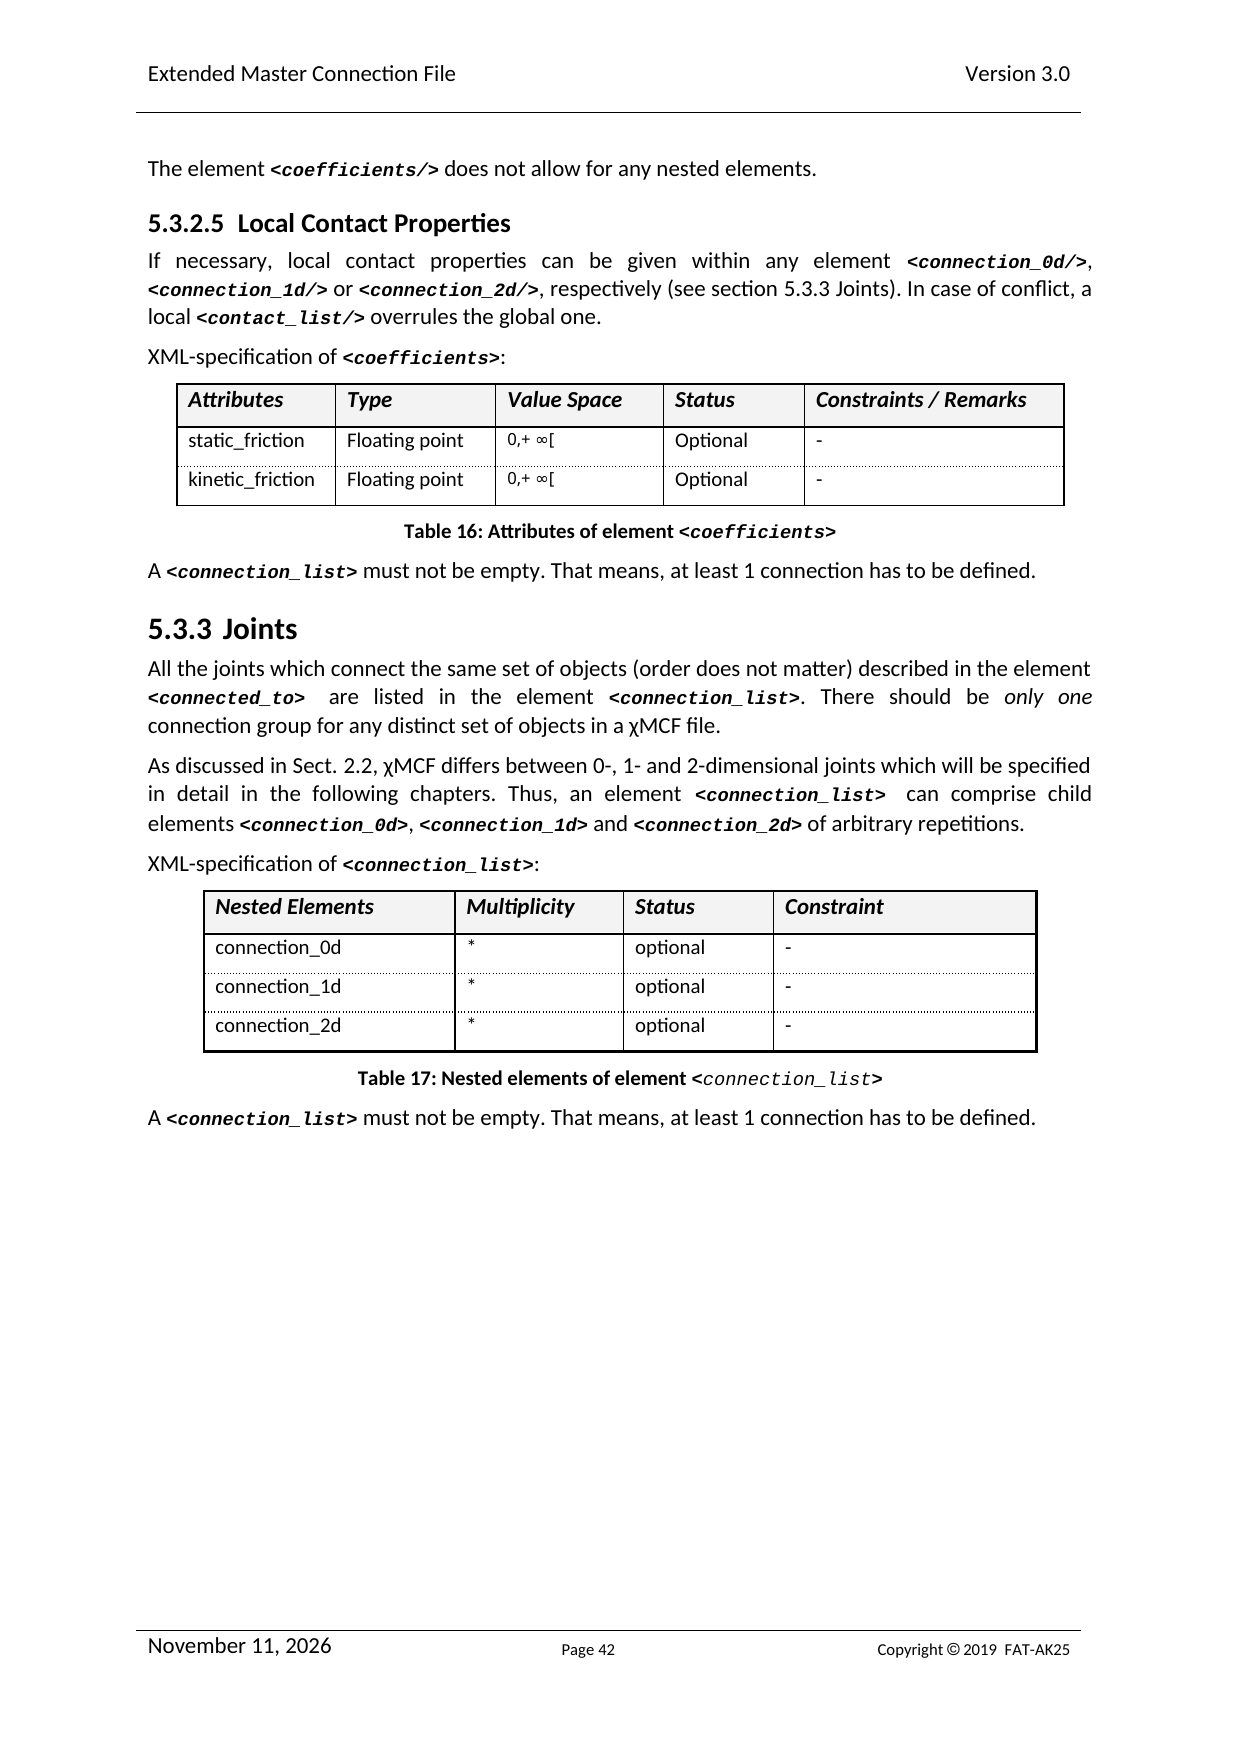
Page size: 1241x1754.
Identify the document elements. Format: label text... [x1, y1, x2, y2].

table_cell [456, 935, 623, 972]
text All the joints which connect the same set of objects (order does not matter) described in the element <connected_to> are listed in the element <connection_list>. There should be only one connection group for any distinct set of objects in a χMCF file. [148, 654, 1092, 739]
text XML-specification of <connection_list>: [148, 849, 1092, 877]
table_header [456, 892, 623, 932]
text A <connection_list> must not be empty. That means, at least 1 connection has to be defined. [148, 556, 1092, 584]
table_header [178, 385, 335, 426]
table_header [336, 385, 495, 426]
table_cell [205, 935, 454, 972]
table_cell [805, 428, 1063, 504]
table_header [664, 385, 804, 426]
text The element <coefficients/> does not allow for any nested elements. [148, 154, 1092, 182]
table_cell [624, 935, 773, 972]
text Table 17: Nested elements of element <connection_list> [148, 1065, 1092, 1091]
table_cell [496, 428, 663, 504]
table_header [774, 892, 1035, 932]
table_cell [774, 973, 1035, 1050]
text A <connection_list> must not be empty. That means, at least 1 connection has to be defined. [148, 1103, 1092, 1131]
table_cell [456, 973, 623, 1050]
text As discussed in Sect. 2.2, χMCF differs between 0-, 1- and 2-dimensional joints which will be specified in detail in the following chapters. Thus, an element <connection_list> can comprise child elements <connection_0d>, <connection_1d> and <connection_2d> of arbitrary repetitions. [148, 752, 1092, 837]
text If necessary, local contact properties can be given within any element <connection_0d/>, <connection_1d/> or <connection_2d/>, respectively (see section 5.3.3 Joints). In case of conflict, a local <contact_list/> overrules the global one. [148, 246, 1092, 330]
text Table 16: Attributes of element <coefficients> [148, 518, 1092, 544]
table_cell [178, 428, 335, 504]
subtitle Joints [148, 609, 1092, 648]
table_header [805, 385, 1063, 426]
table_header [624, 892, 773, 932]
subtitle Local Contact Properties [148, 207, 1092, 240]
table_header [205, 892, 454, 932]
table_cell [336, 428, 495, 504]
text XML-specification of <coefficients>: [148, 342, 1092, 371]
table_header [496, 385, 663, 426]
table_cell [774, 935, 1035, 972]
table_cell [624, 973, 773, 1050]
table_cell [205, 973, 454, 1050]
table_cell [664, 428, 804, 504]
